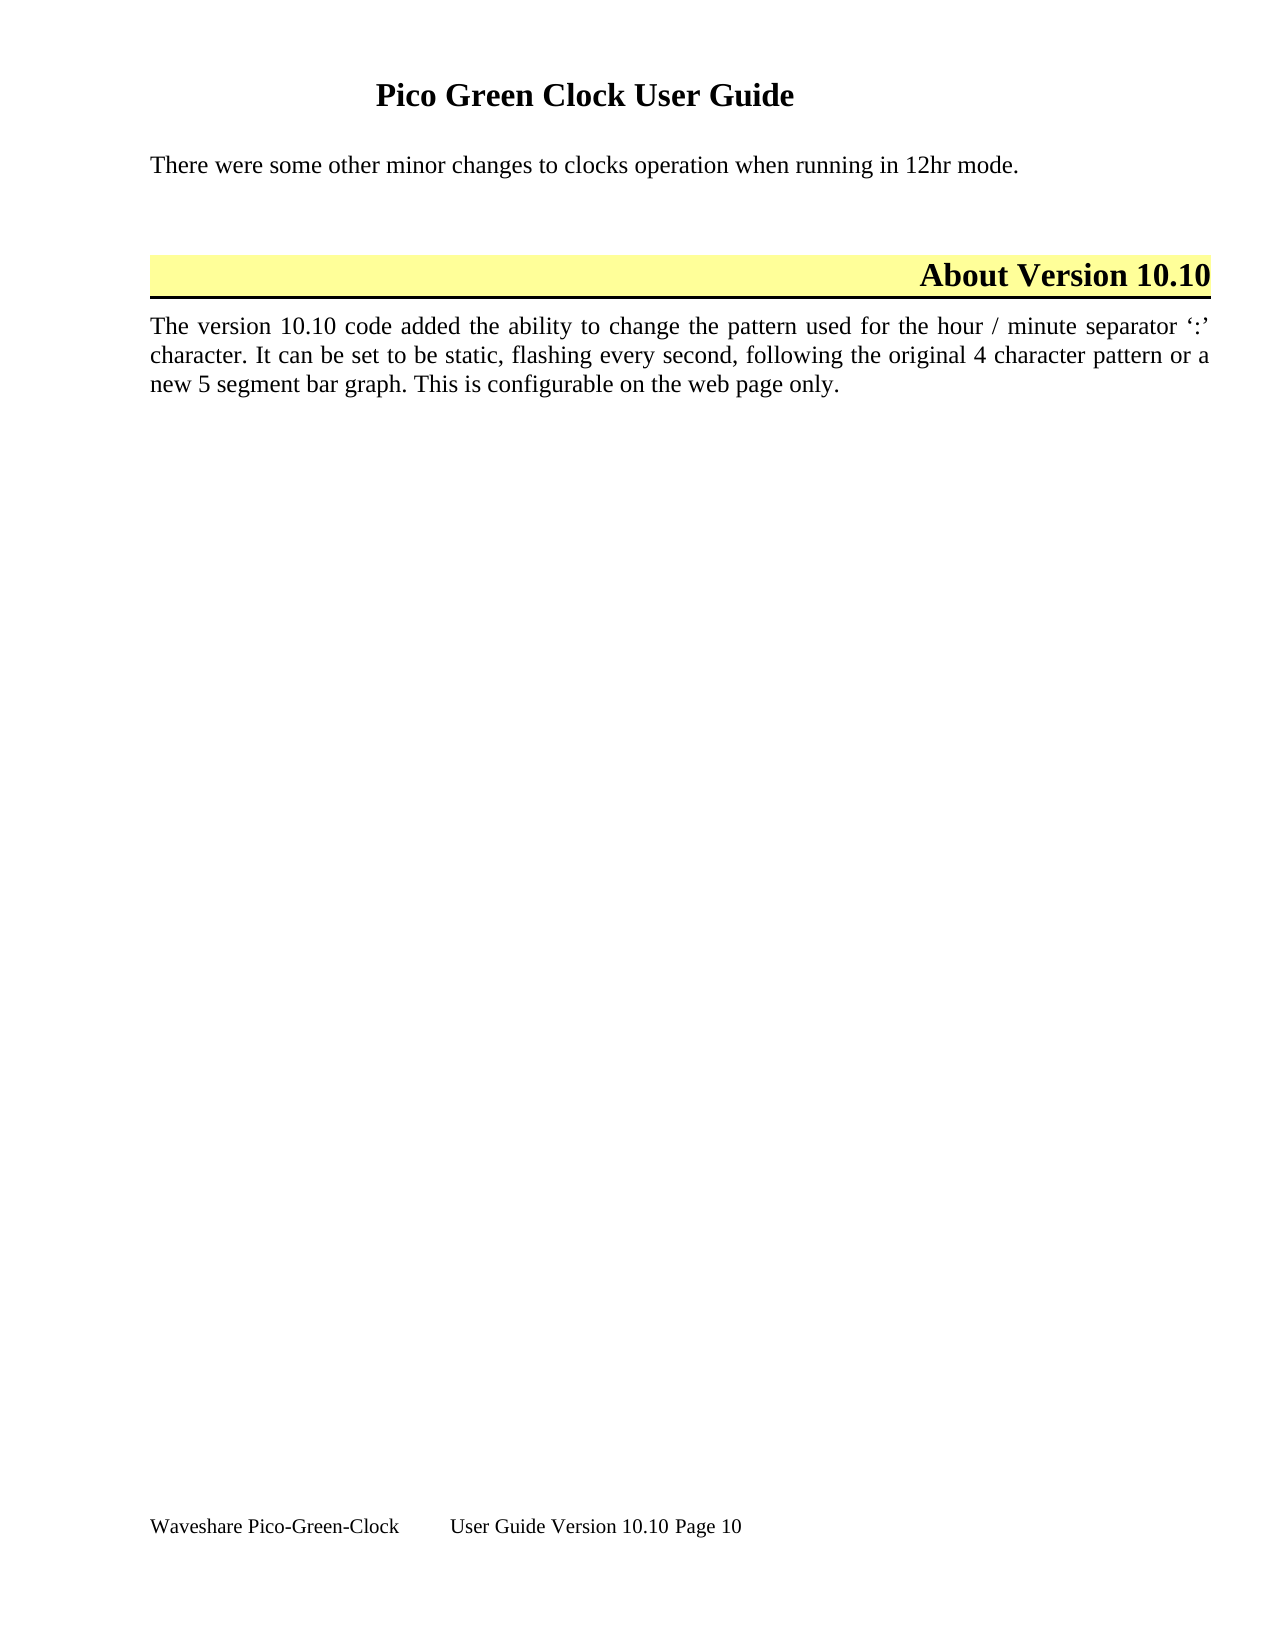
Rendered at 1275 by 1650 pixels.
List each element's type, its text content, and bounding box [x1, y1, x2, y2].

text The version 10.10 code added the ability to change the pattern used for the hour / minute separator ‘:’ character. It can be set to be static, flashing every second, following the original 4 character pattern or a new 5 segment bar graph. This is configurable on the web page only. [150, 311, 1211, 398]
subtitle About Version 10.10 [150, 255, 1211, 296]
text There were some other minor changes to clocks operation when running in 12hr mode. [150, 150, 1211, 179]
